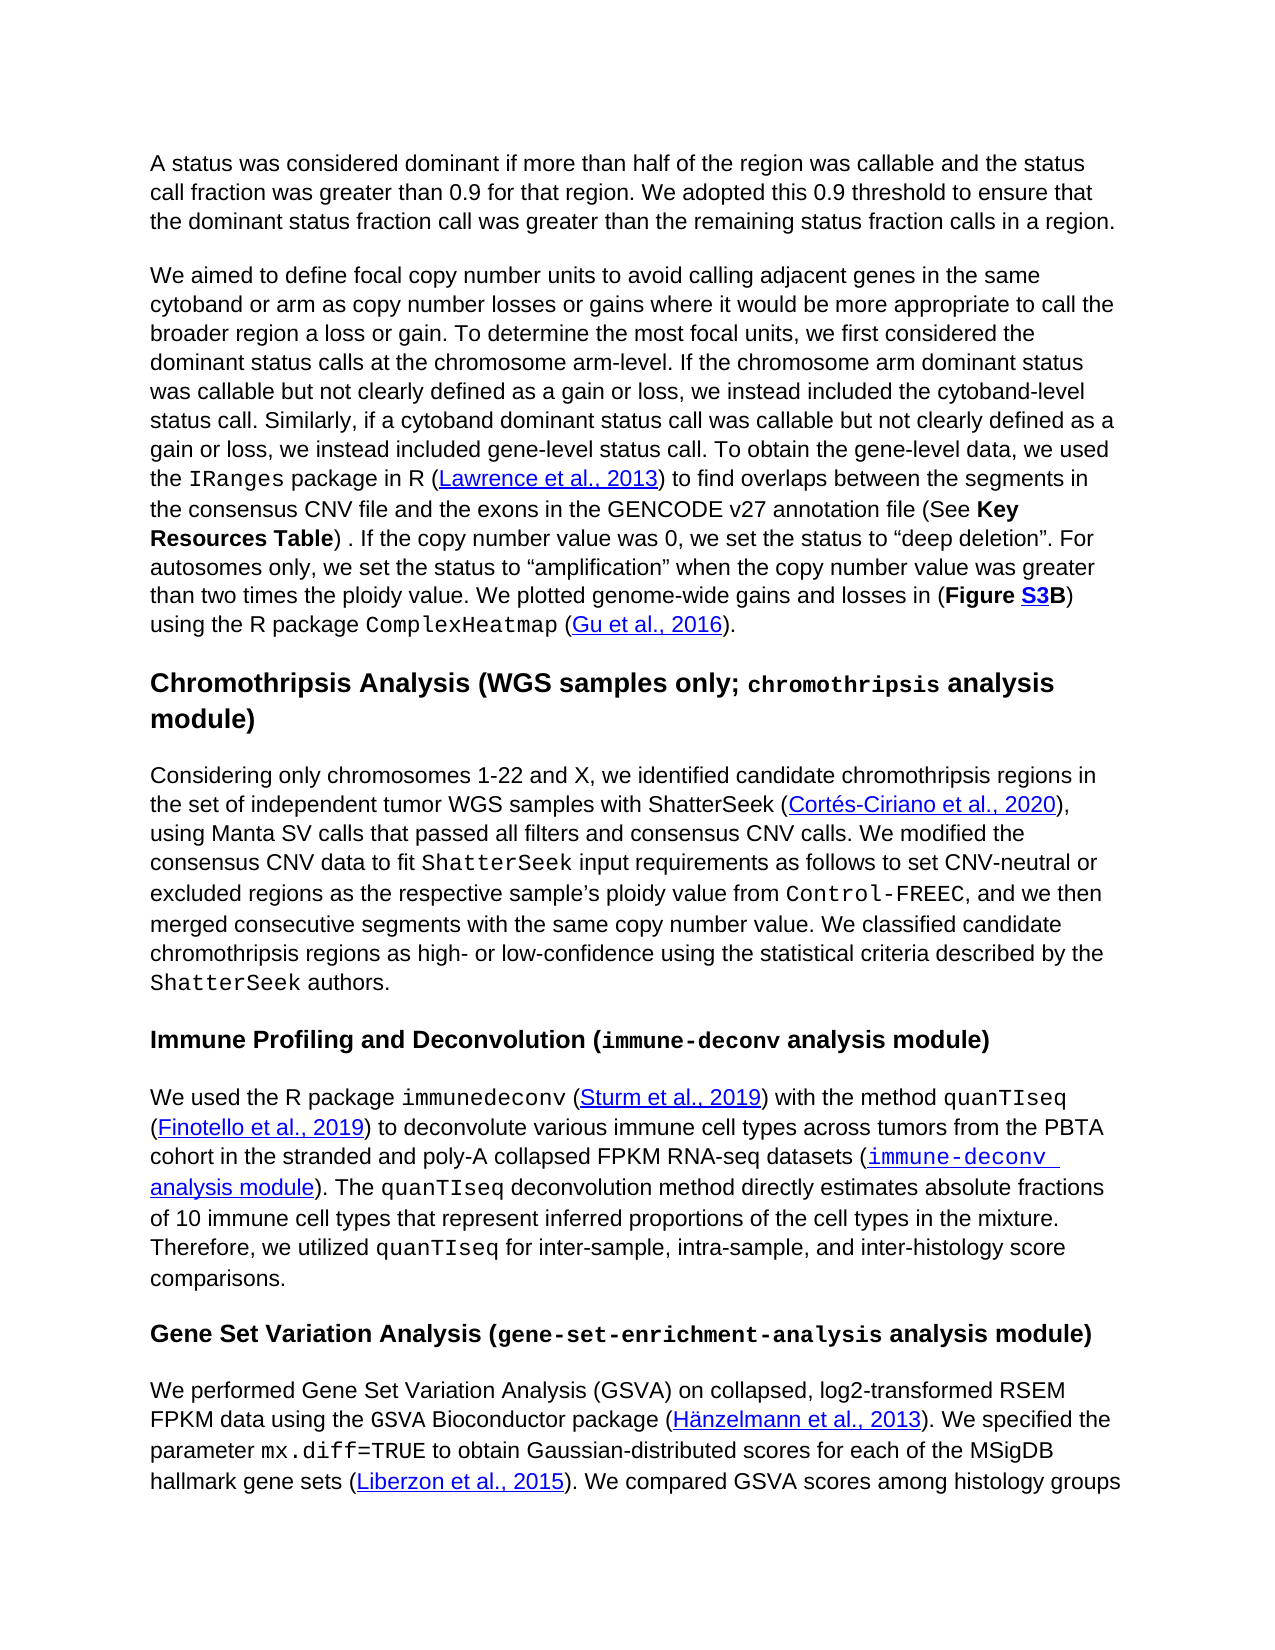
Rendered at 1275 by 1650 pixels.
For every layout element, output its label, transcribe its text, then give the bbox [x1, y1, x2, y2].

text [150, 1377, 1125, 1494]
subtitle Gene Set Variation Analysis (gene-set-enrichment-analysis analysis module) [150, 1319, 1125, 1349]
subtitle Immune Profiling and Deconvolution (immune-deconv analysis module) [150, 1025, 1125, 1055]
subtitle Chromothripsis Analysis (WGS samples only; chromothripsis analysis module) [150, 667, 1125, 734]
text We used the R package immunedeconv (Sturm et al., 2019) with the method quanTIseq (Finotello et al., 2019) to deconvolute various immune cell types across tumors from the PBTA cohort in the stranded and poly-A collapsed FPKM RNA-seq datasets (immune-deconv analysis module). The quanTIseq deconvolution method directly estimates absolute fractions of 10 immune cell types that represent inferred proportions of the cell types in the mixture. Therefore, we utilized quanTIseq for inter-sample, intra-sample, and inter-histology score comparisons. [150, 1083, 1125, 1291]
text We aimed to define focal copy number units to avoid calling adjacent genes in the same cytoband or arm as copy number losses or gains where it would be more appropriate to call the broader region a loss or gain. To determine the most focal units, we first considered the dominant status calls at the chromosome arm-level. If the chromosome arm dominant status was callable but not clearly defined as a gain or loss, we instead included the cytoband-level status call. Similarly, if a cytoband dominant status call was callable but not clearly defined as a gain or loss, we instead included gene-level status call. To obtain the gene-level data, we used the IRanges package in R (Lawrence et al., 2013) to find overlaps between the segments in the consensus CNV file and the exons in the GENCODE v27 annotation file (See Key Resources Table) . If the copy number value was 0, we set the status to “deep deletion”. For autosomes only, we set the status to “amplification” when the copy number value was greater than two times the ploidy value. We plotted genome-wide gains and losses in (Figure S3B) using the R package ComplexHeatmap (Gu et al., 2016). [150, 262, 1125, 640]
text A status was considered dominant if more than half of the region was callable and the status call fraction was greater than 0.9 for that region. We adopted this 0.9 threshold to ensure that the dominant status fraction call was greater than the remaining status fraction calls in a region. [150, 150, 1125, 234]
text Considering only chromosomes 1-22 and X, we identified candidate chromothripsis regions in the set of independent tumor WGS samples with ShatterSeek (Cortés-Ciriano et al., 2020), using Manta SV calls that passed all filters and consensus CNV calls. We modified the consensus CNV data to fit ShatterSeek input requirements as follows to set CNV-neutral or excluded regions as the respective sample’s ploidy value from Control-FREEC, and we then merged consecutive segments with the same copy number value. We classified candidate chromothripsis regions as high- or low-confidence using the statistical criteria described by the ShatterSeek authors. [150, 762, 1125, 997]
